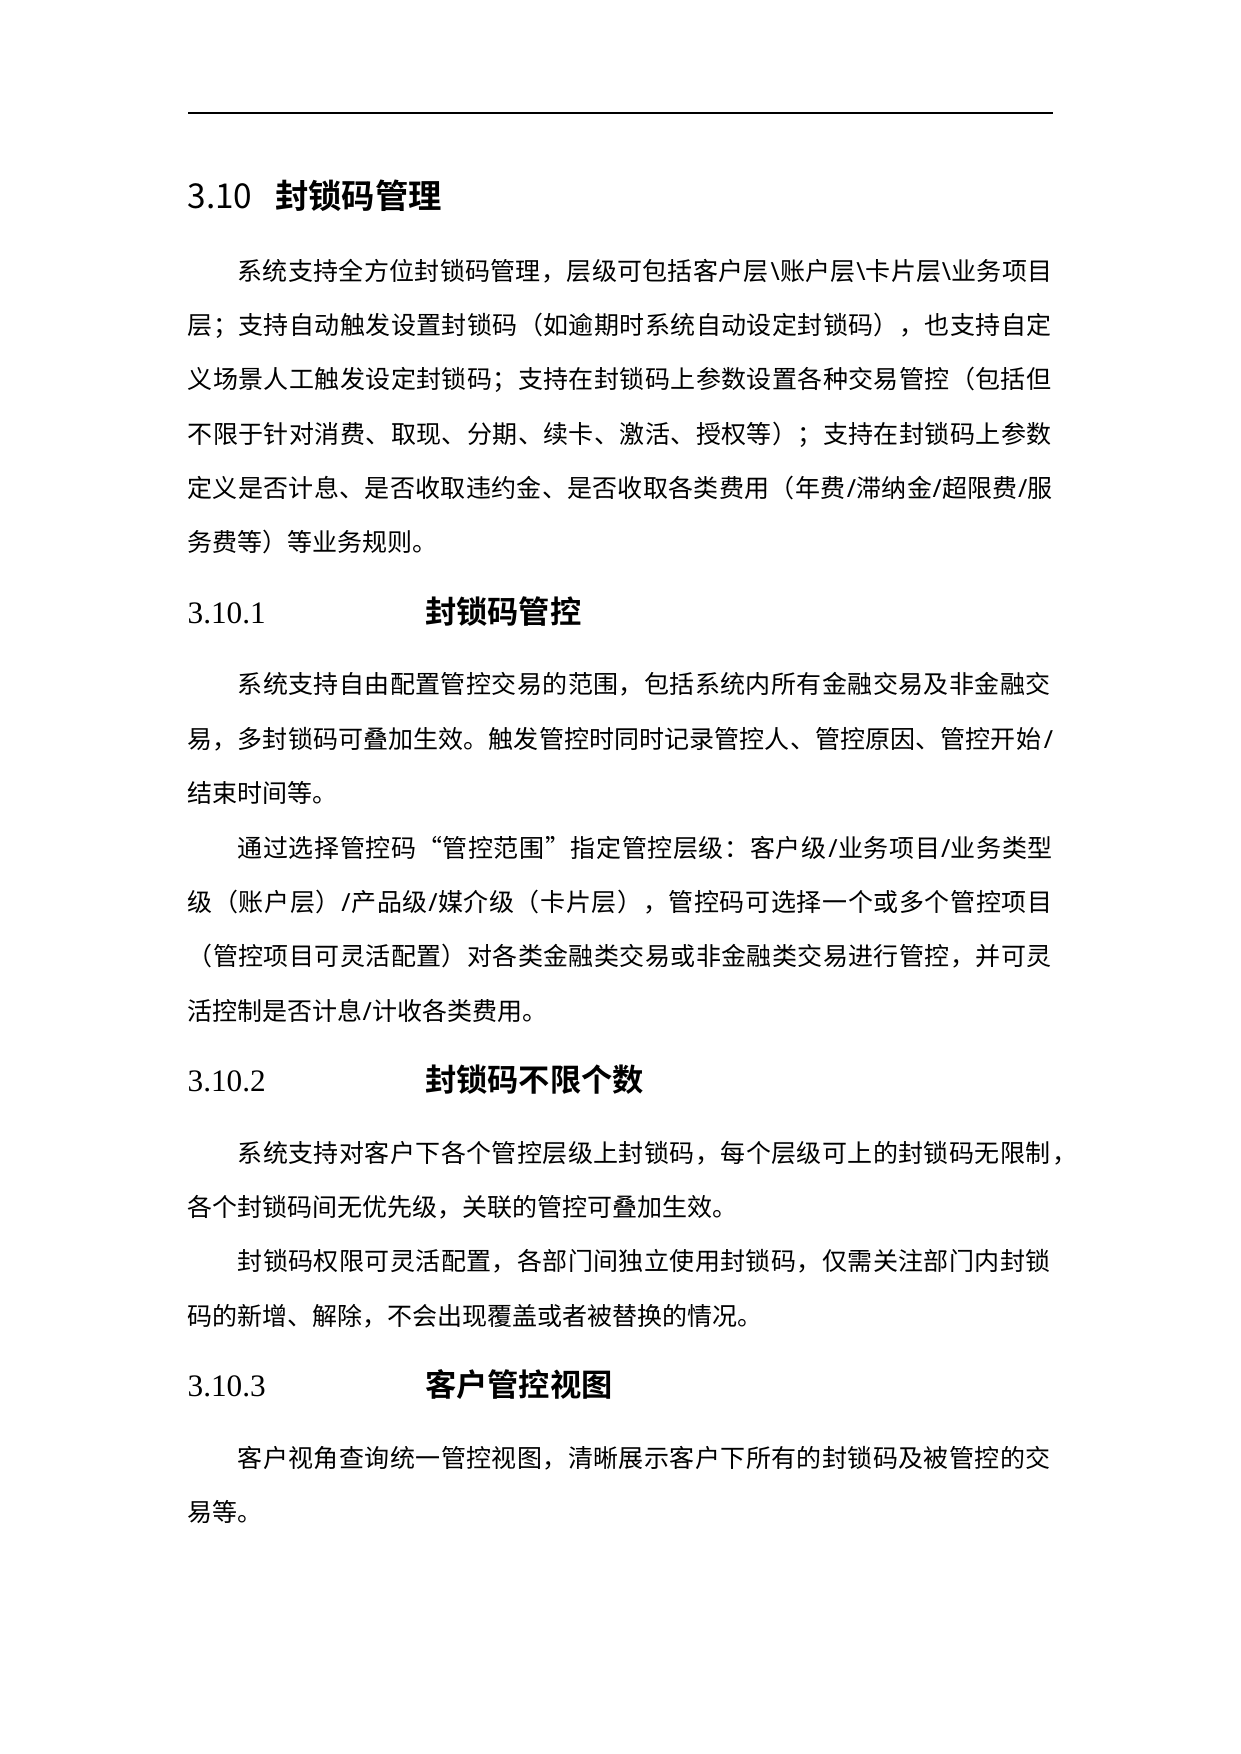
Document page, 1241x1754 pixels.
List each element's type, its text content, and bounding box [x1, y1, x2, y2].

text 系统支持自由配置管控交易的范围，包括系统内所有金融交易及非金融交易，多封锁码可叠加生效。触发管控时同时记录管控人、管控原因、管控开始/结束时间等。 [187, 665, 1053, 810]
subtitle 封锁码管控 [187, 577, 1053, 642]
text 系统支持全方位封锁码管理，层级可包括客户层\账户层\卡片层\业务项目层；支持自动触发设置封锁码（如逾期时系统自动设定封锁码），也支持自定义场景人工触发设定封锁码；支持在封锁码上参数设置各种交易管控（包括但不限于针对消费、取现、分期、续卡、激活、授权等）；支持在封锁码上参数定义是否计息、是否收取违约金、是否收取各类费用（年费/滞纳金/超限费/服务费等）等业务规则。 [187, 251, 1053, 559]
subtitle 封锁码管理 [187, 162, 1053, 227]
subtitle 封锁码不限个数 [187, 1046, 1053, 1111]
text 客户视角查询统一管控视图，清晰展示客户下所有的封锁码及被管控的交易等。 [187, 1438, 1053, 1529]
text 系统支持对客户下各个管控层级上封锁码，每个层级可上的封锁码无限制，各个封锁码间无优先级，关联的管控可叠加生效。 [187, 1133, 1053, 1224]
text 封锁码权限可灵活配置，各部门间独立使用封锁码，仅需关注部门内封锁码的新增、解除，不会出现覆盖或者被替换的情况。 [187, 1242, 1053, 1332]
subtitle 客户管控视图 [187, 1351, 1053, 1416]
text 通过选择管控码“管控范围”指定管控层级：客户级/业务项目/业务类型级（账户层）/产品级/媒介级（卡片层），管控码可选择一个或多个管控项目（管控项目可灵活配置）对各类金融类交易或非金融类交易进行管控，并可灵活控制是否计息/计收各类费用。 [187, 828, 1053, 1027]
